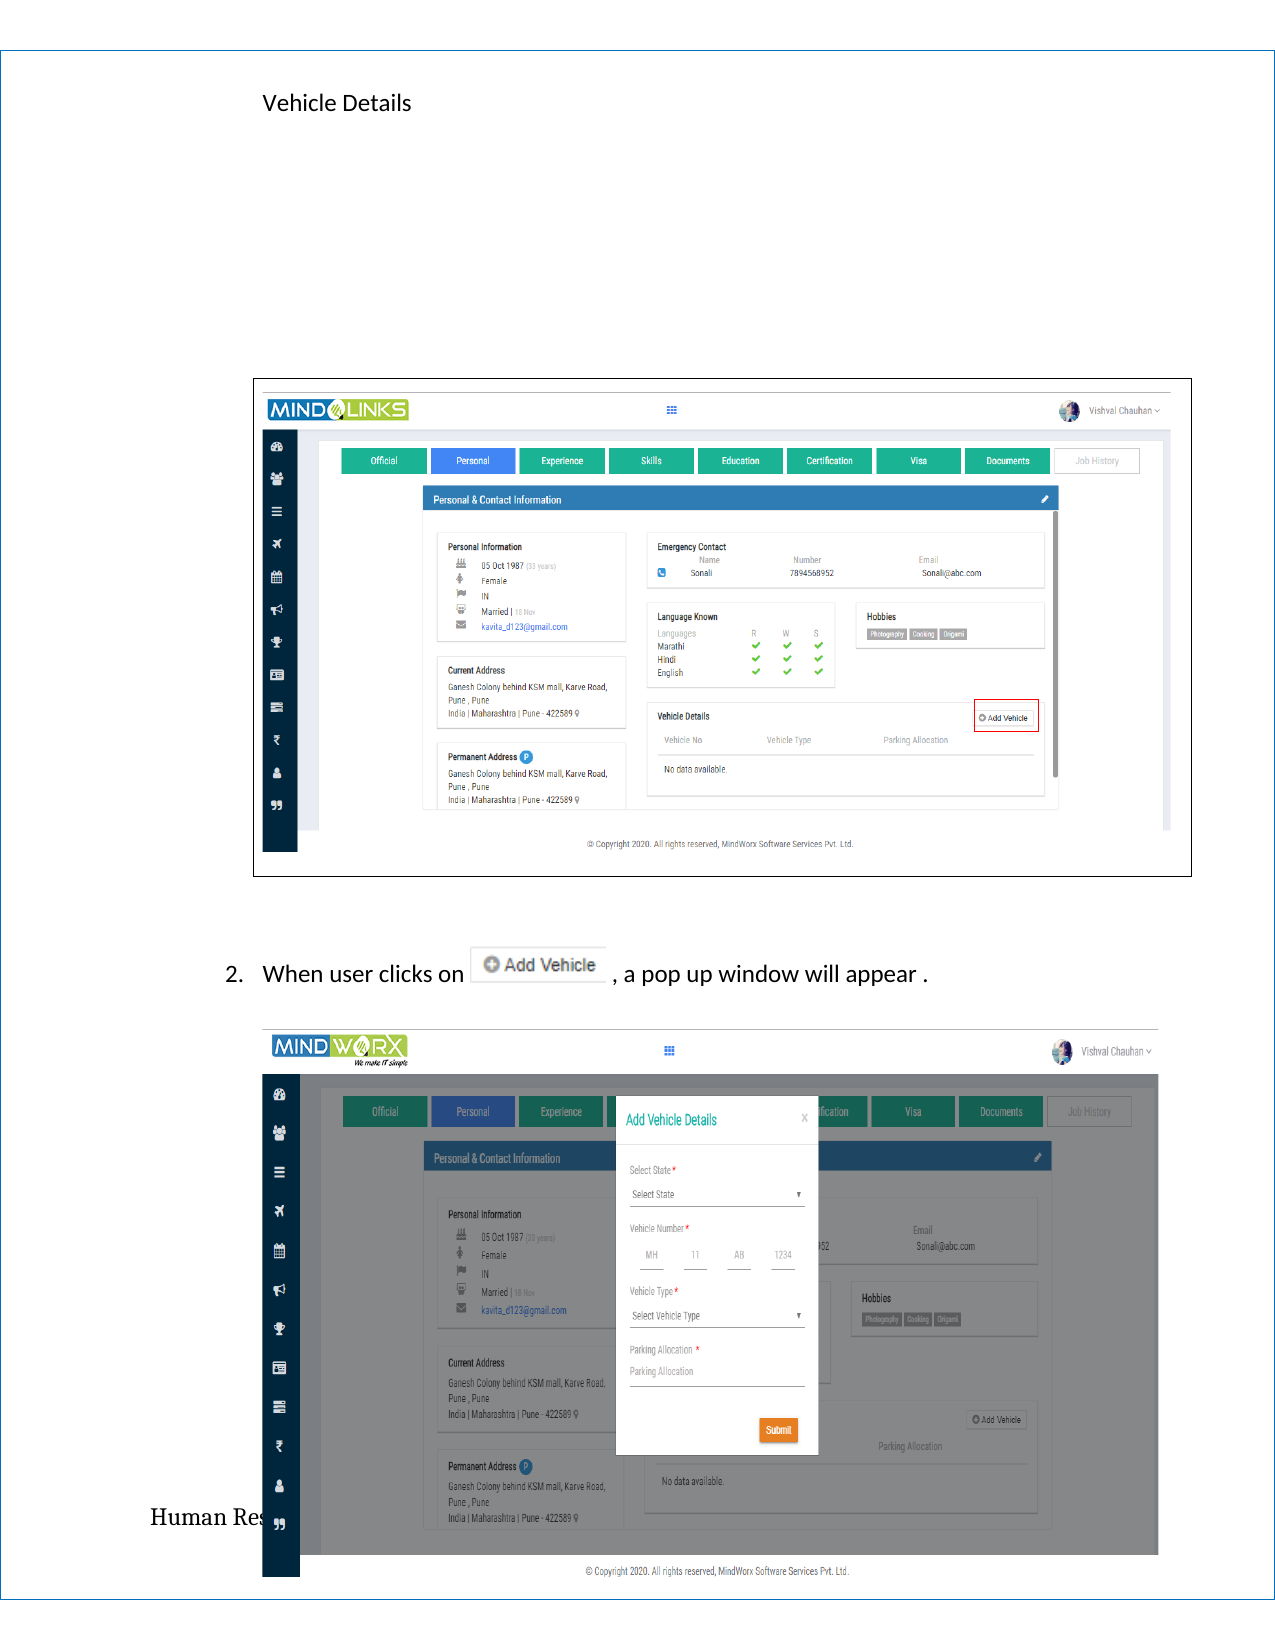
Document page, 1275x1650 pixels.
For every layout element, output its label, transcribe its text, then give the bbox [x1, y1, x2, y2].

picture [470, 943, 607, 983]
list When user clicks on , a pop up window will appear . [225, 943, 1274, 989]
picture [262, 392, 1171, 852]
picture [262, 1028, 1159, 1577]
list Vehicle Details [262, 87, 1274, 118]
